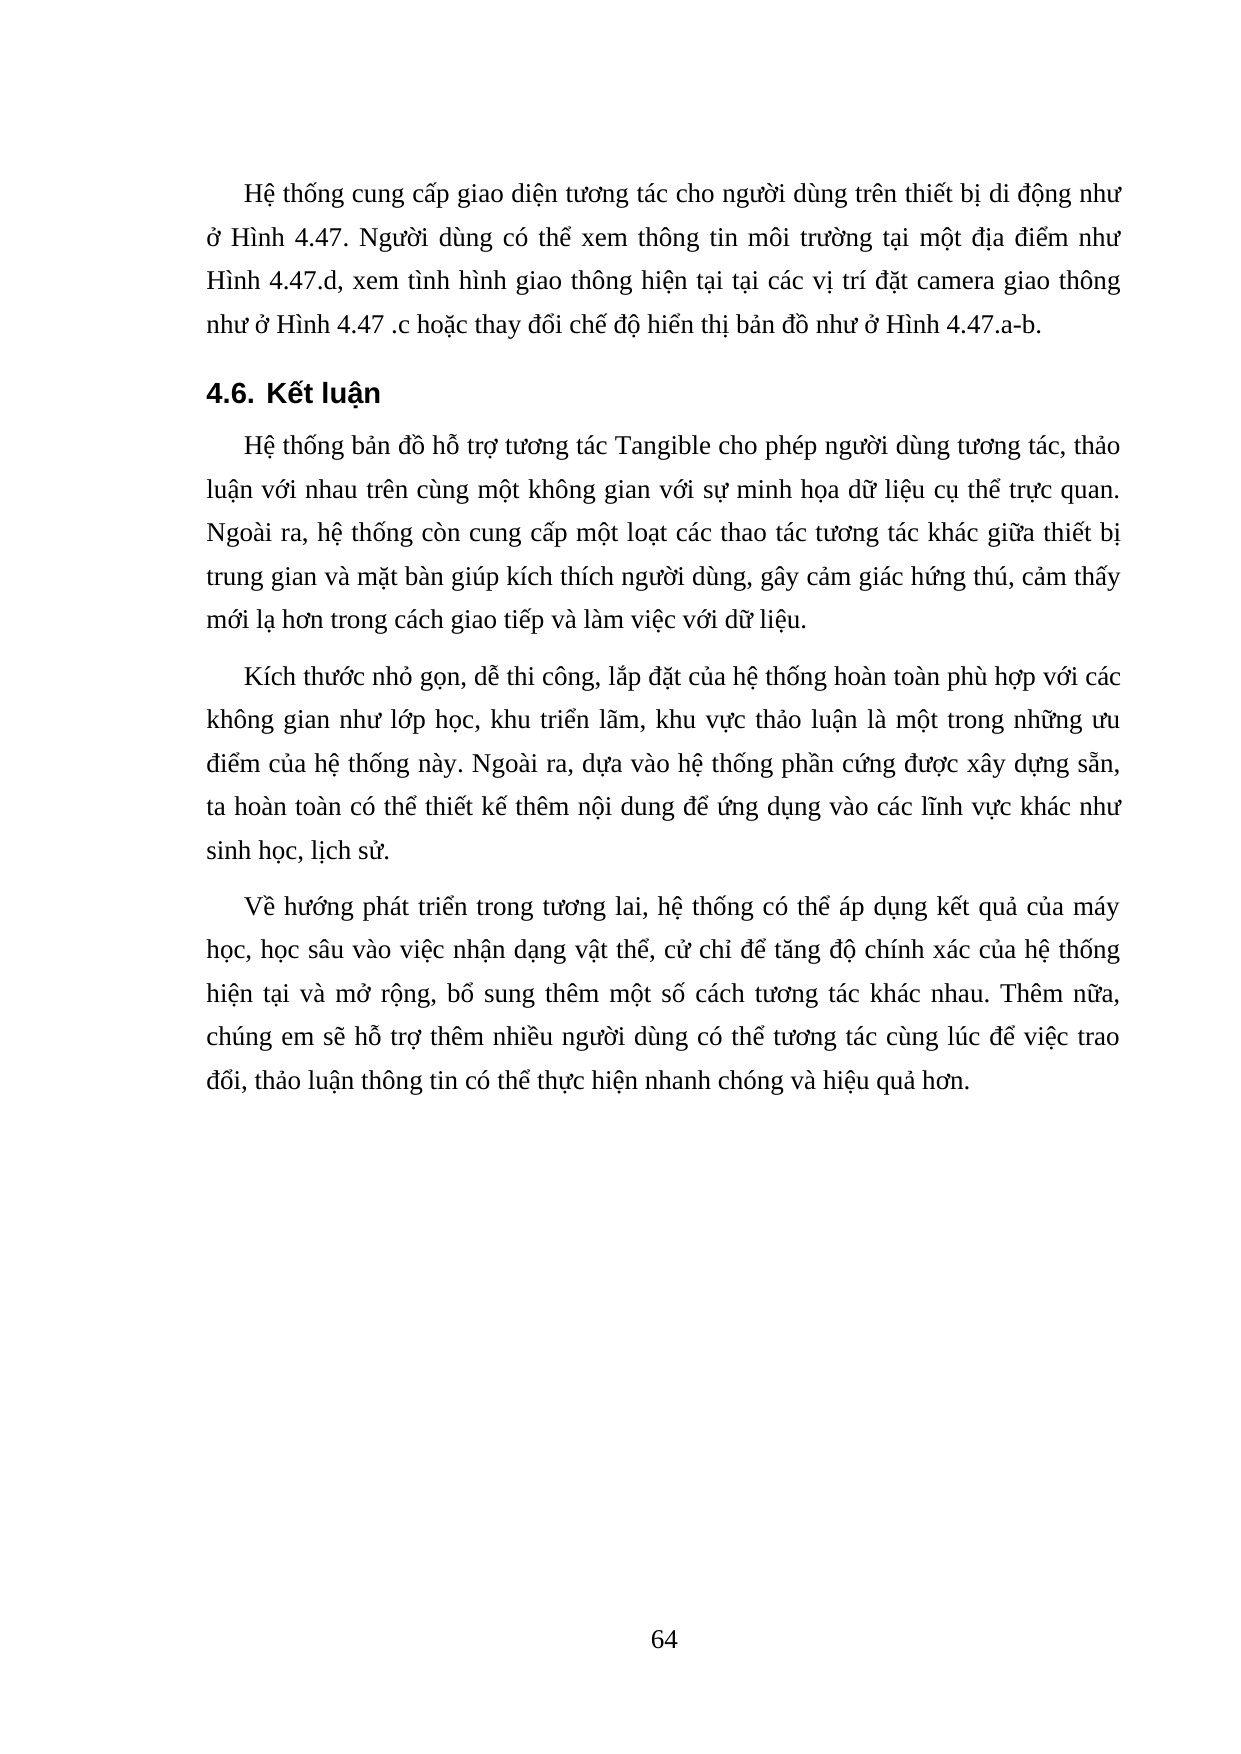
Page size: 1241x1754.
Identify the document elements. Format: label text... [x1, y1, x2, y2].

text Kích thước nhỏ gọn, dễ thi công, lắp đặt của hệ thống hoàn toàn phù hợp với các không gian như lớp học, khu triển lãm, khu vực thảo luận là một trong những ưu điểm của hệ thống này. Ngoài ra, dựa vào hệ thống phần cứng được xây dựng sẵn, ta hoàn toàn có thể thiết kế thêm nội dung để ứng dụng vào các lĩnh vực khác như sinh học, lịch sử. [206, 660, 1122, 865]
subtitle Kết luận [206, 376, 1122, 410]
text Hệ thống cung cấp giao diện tương tác cho người dùng trên thiết bị di động như ở Hình 4.14. Người dùng có thể xem thông tin môi trường tại một địa điểm như Hình 4.14.d, xem tình hình giao thông hiện tại tại các vị trí đặt camera giao thông như ở Hình 4.14 .c hoặc thay đổi chế độ hiển thị bản đồ như ở Hình 4.14.a-b. [206, 177, 1122, 339]
text Về hướng phát triển trong tương lai, hệ thống có thể áp dụng kết quả của máy học, học sâu vào việc nhận dạng vật thể, cử chỉ để tăng độ chính xác của hệ thống hiện tại và mở rộng, bổ sung thêm một số cách tương tác khác nhau. Thêm nữa, chúng em sẽ hỗ trợ thêm nhiều người dùng có thể tương tác cùng lúc để việc trao đổi, thảo luận thông tin có thể thực hiện nhanh chóng và hiệu quả hơn. [206, 890, 1122, 1095]
text Hệ thống bản đồ hỗ trợ tương tác Tangible cho phép người dùng tương tác, thảo luận với nhau trên cùng một không gian với sự minh họa dữ liệu cụ thể trực quan. Ngoài ra, hệ thống còn cung cấp một loạt các thao tác tương tác khác giữa thiết bị trung gian và mặt bàn giúp kích thích người dùng, gây cảm giác hứng thú, cảm thấy mới lạ hơn trong cách giao tiếp và làm việc với dữ liệu. [206, 429, 1122, 635]
